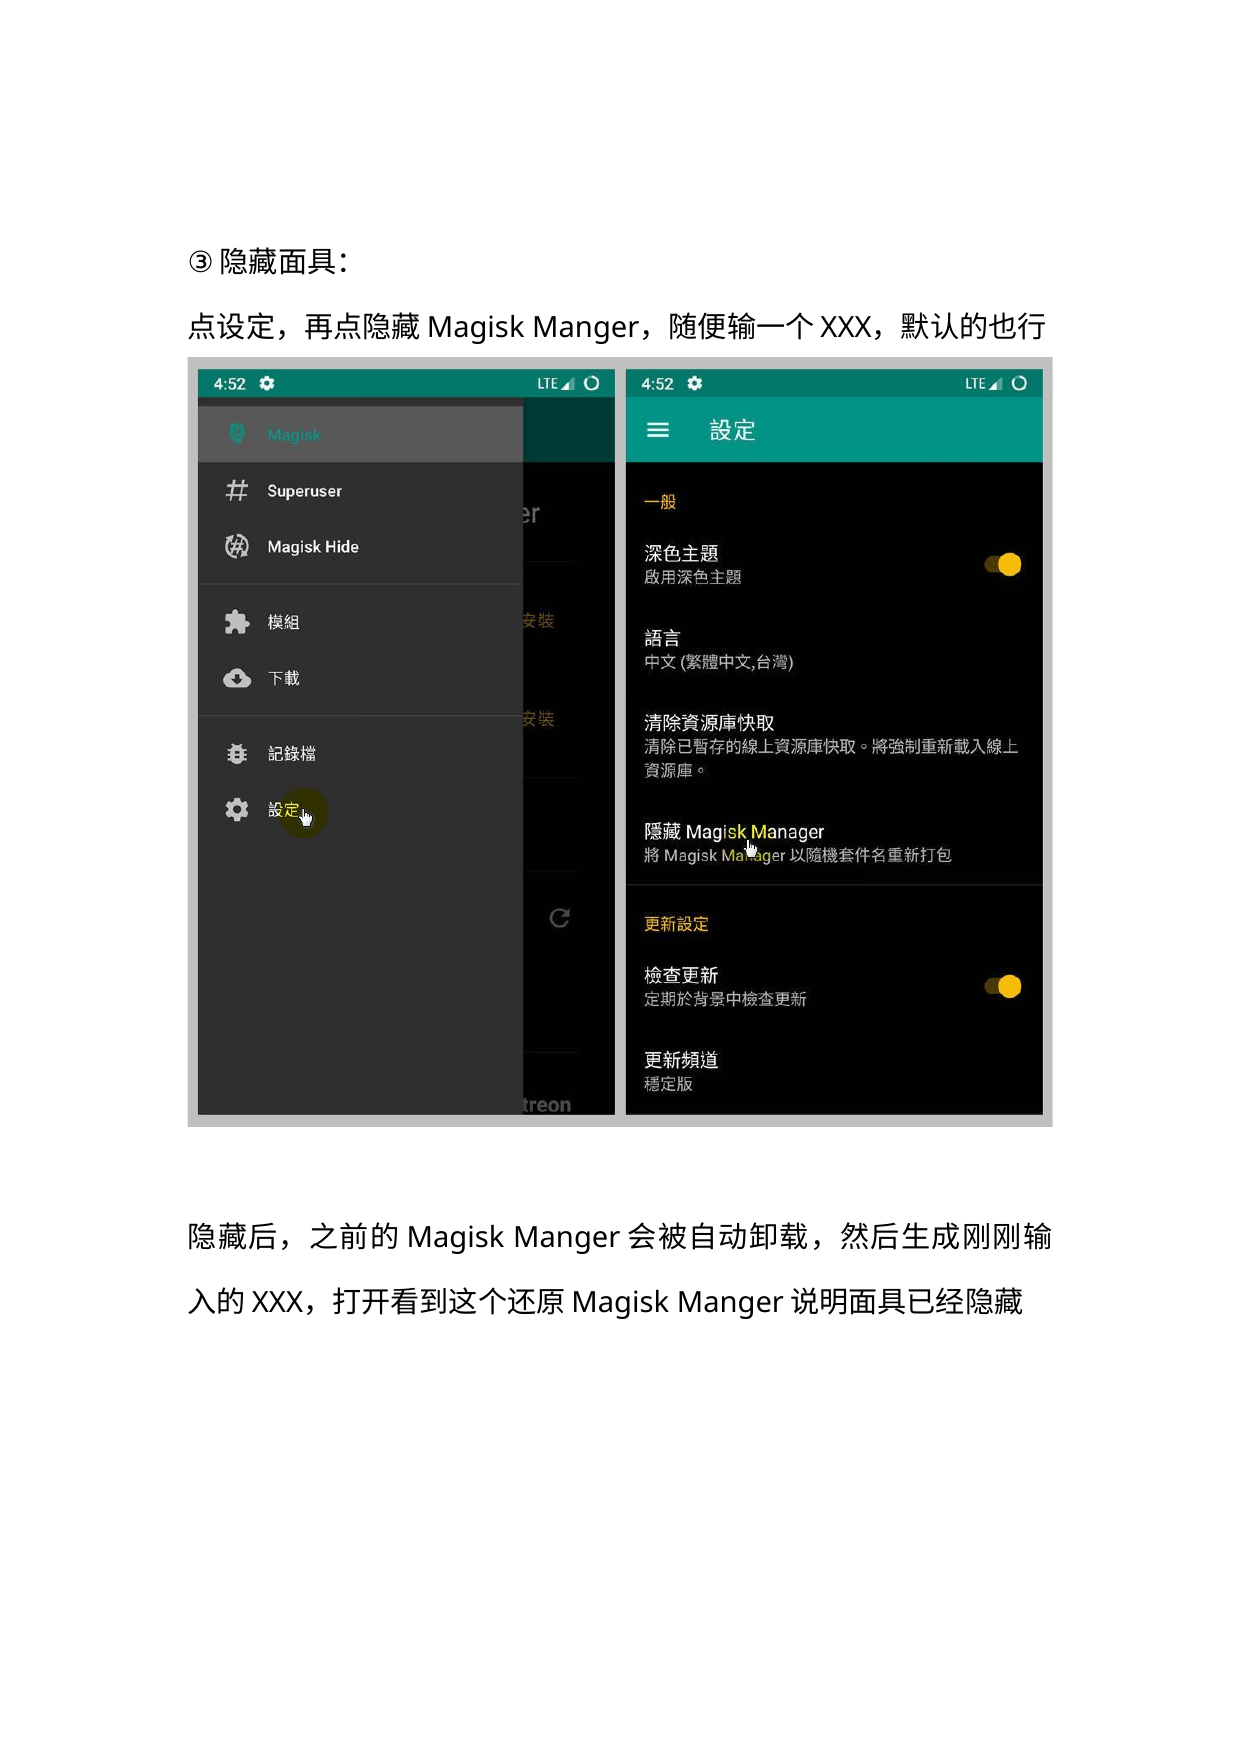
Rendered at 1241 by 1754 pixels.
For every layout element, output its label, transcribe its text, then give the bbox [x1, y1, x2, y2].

text 隐藏后，之前的Magisk Manger会被自动卸载，然后生成刚刚输入的XXX，打开看到这个还原Magisk Manger说明面具已经隐藏 [187, 1202, 1053, 1332]
text 点设定，再点隐藏Magisk Manger，随便输一个XXX，默认的也行 [187, 292, 1053, 357]
picture [187, 357, 1053, 1127]
text 隐藏面具： [187, 227, 1053, 292]
